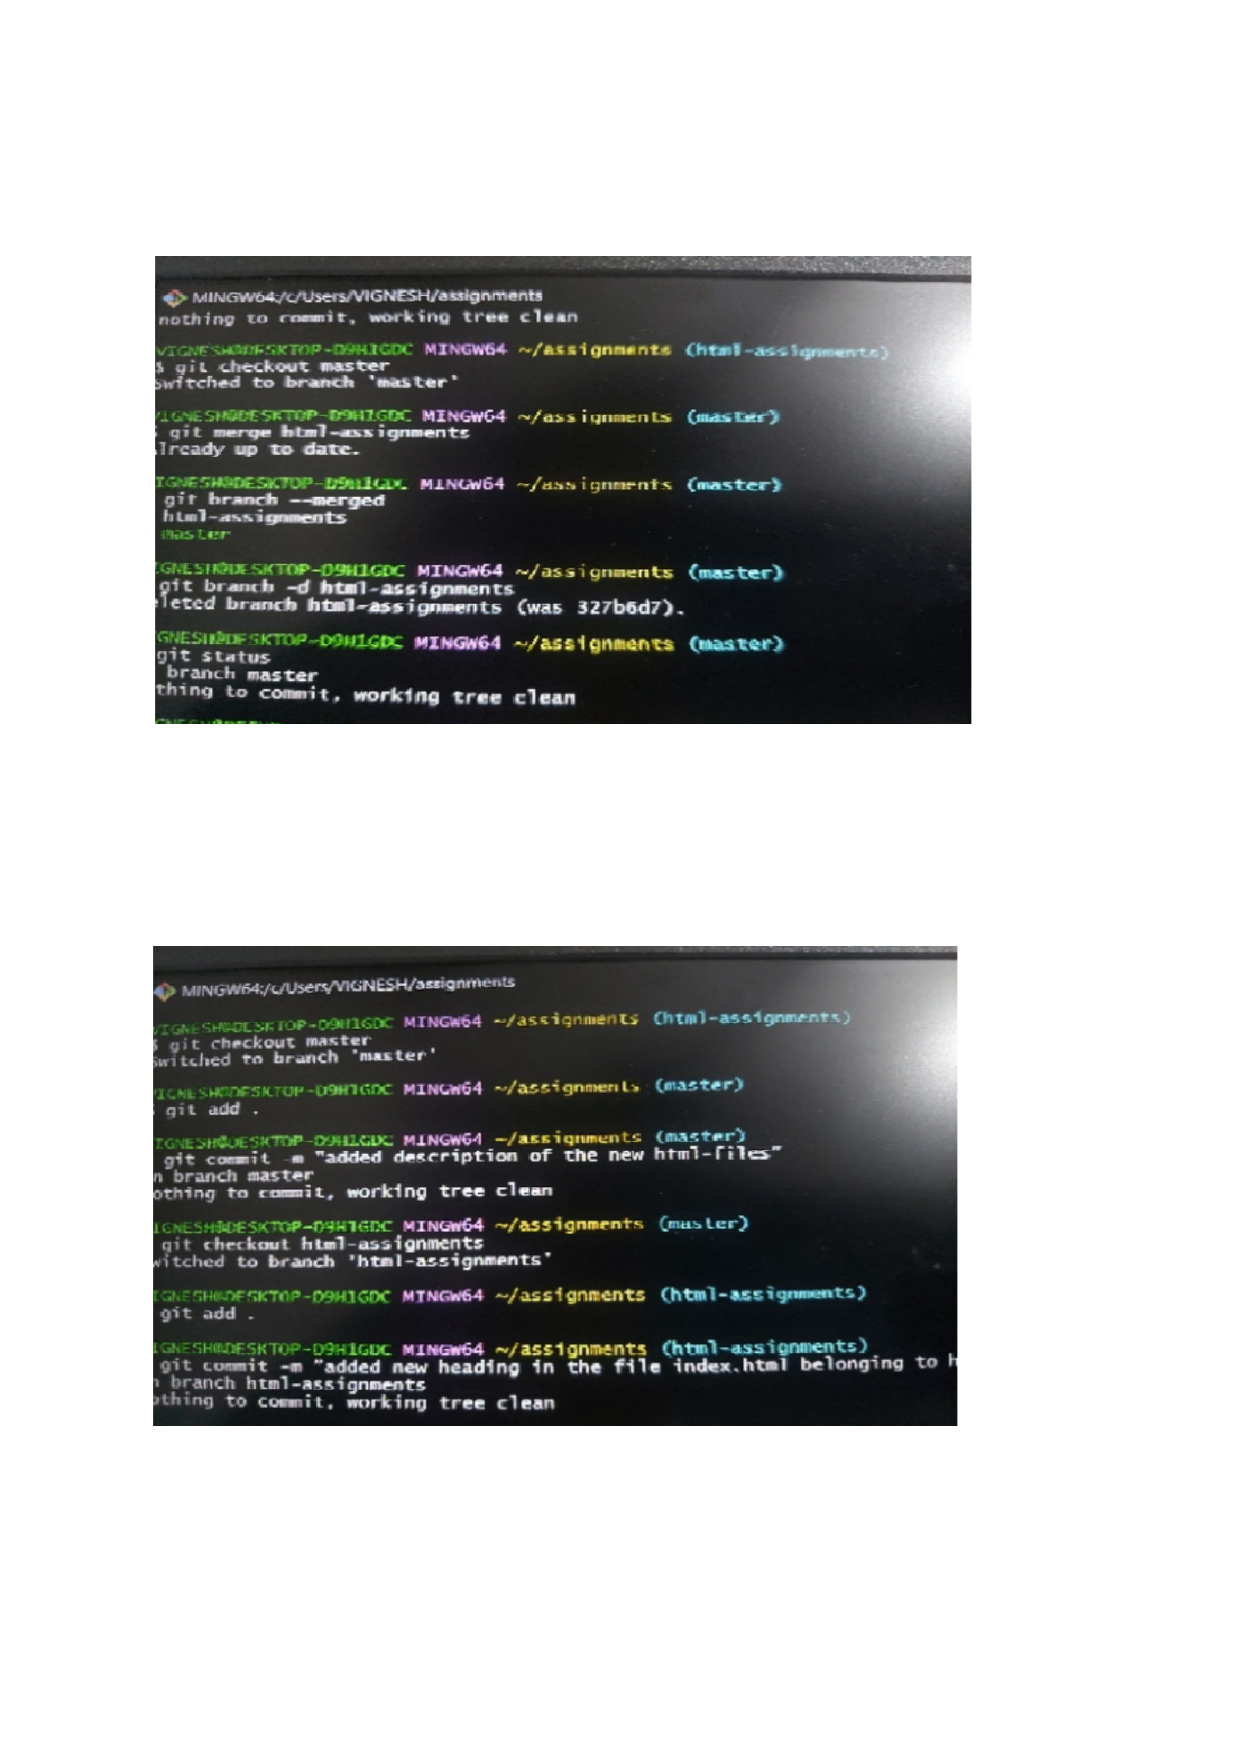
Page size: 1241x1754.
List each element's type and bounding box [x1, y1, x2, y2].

picture [150, 251, 991, 736]
picture [150, 942, 971, 1426]
